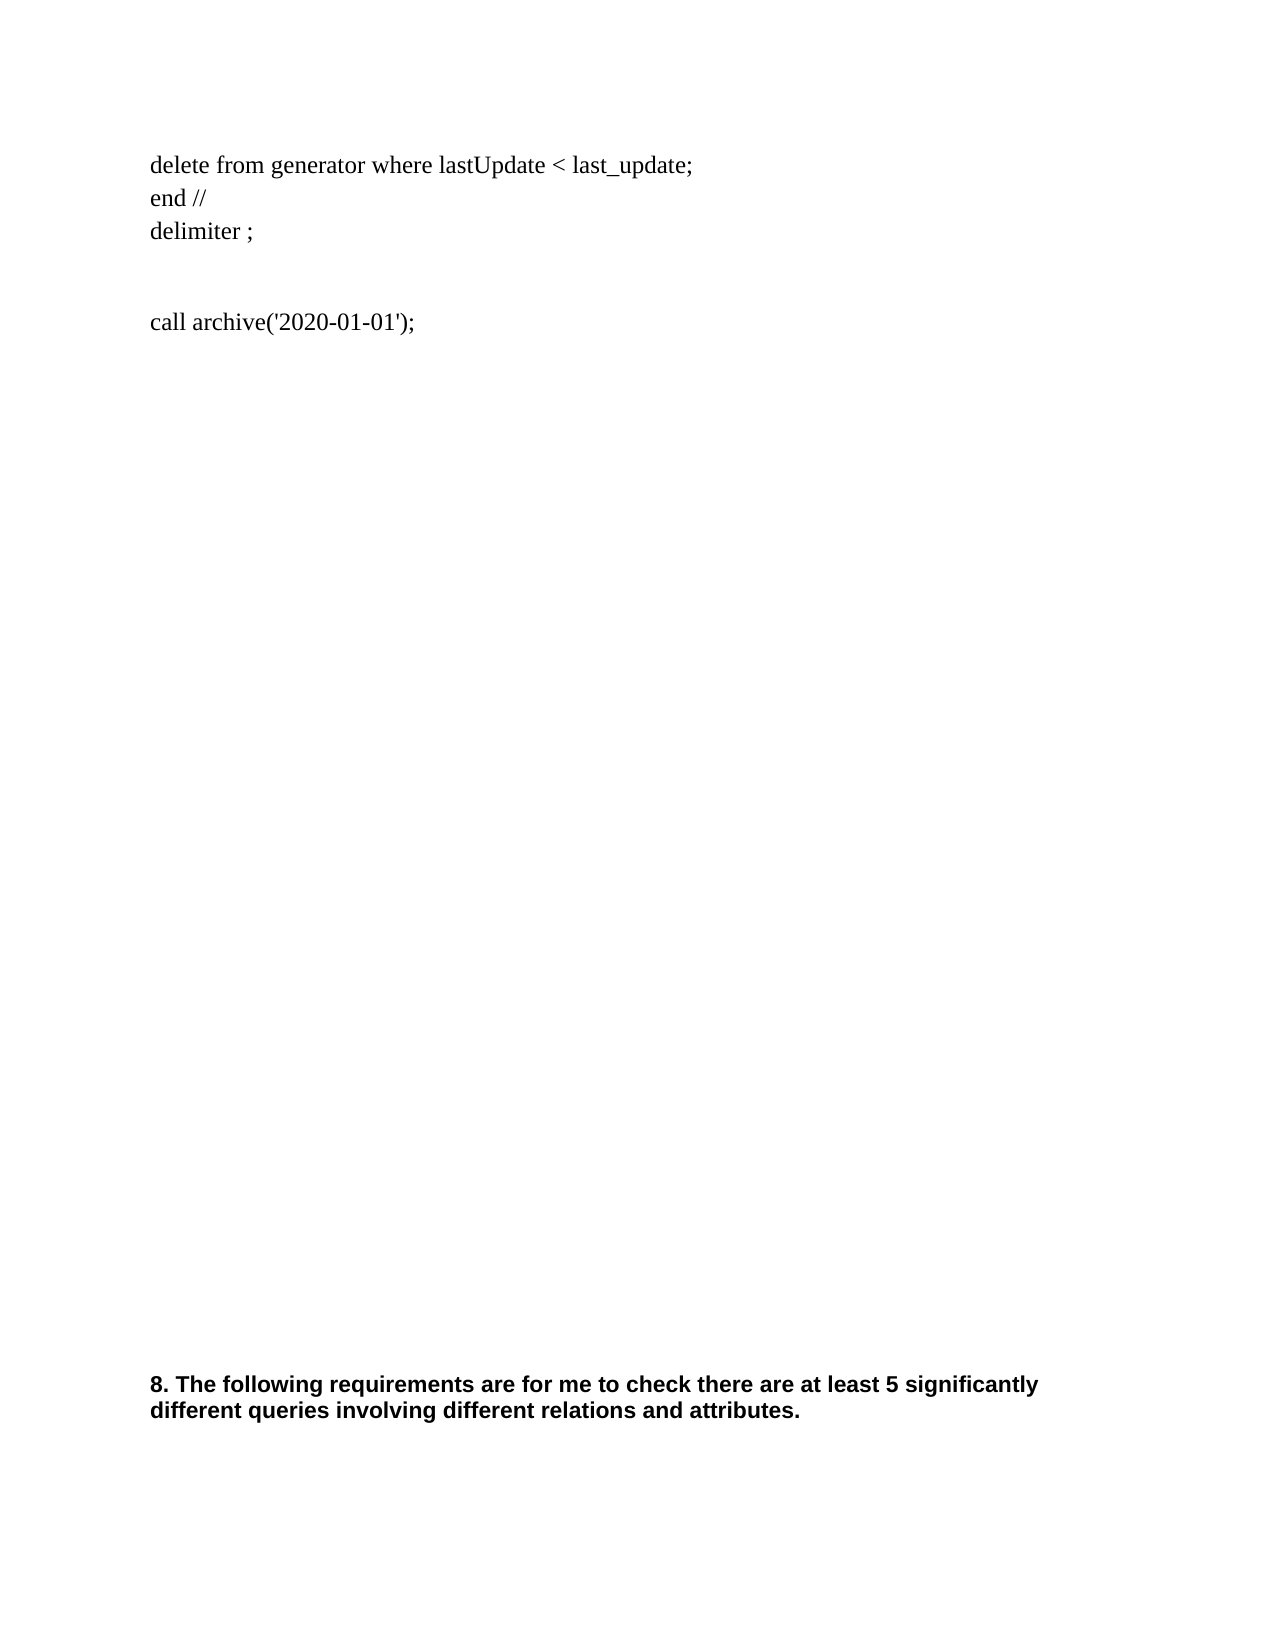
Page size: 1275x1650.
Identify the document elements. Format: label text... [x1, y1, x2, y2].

text 8. The following requirements are for me to check there are at least 5 significantly different queries involving different relations and attributes. [150, 1371, 1125, 1423]
text delimiter ; [150, 216, 1125, 245]
text call archive('2020-01-01'); [150, 307, 1125, 336]
text delete from generator where lastUpdate < last_update; [150, 150, 1125, 179]
text end // [150, 183, 1125, 212]
